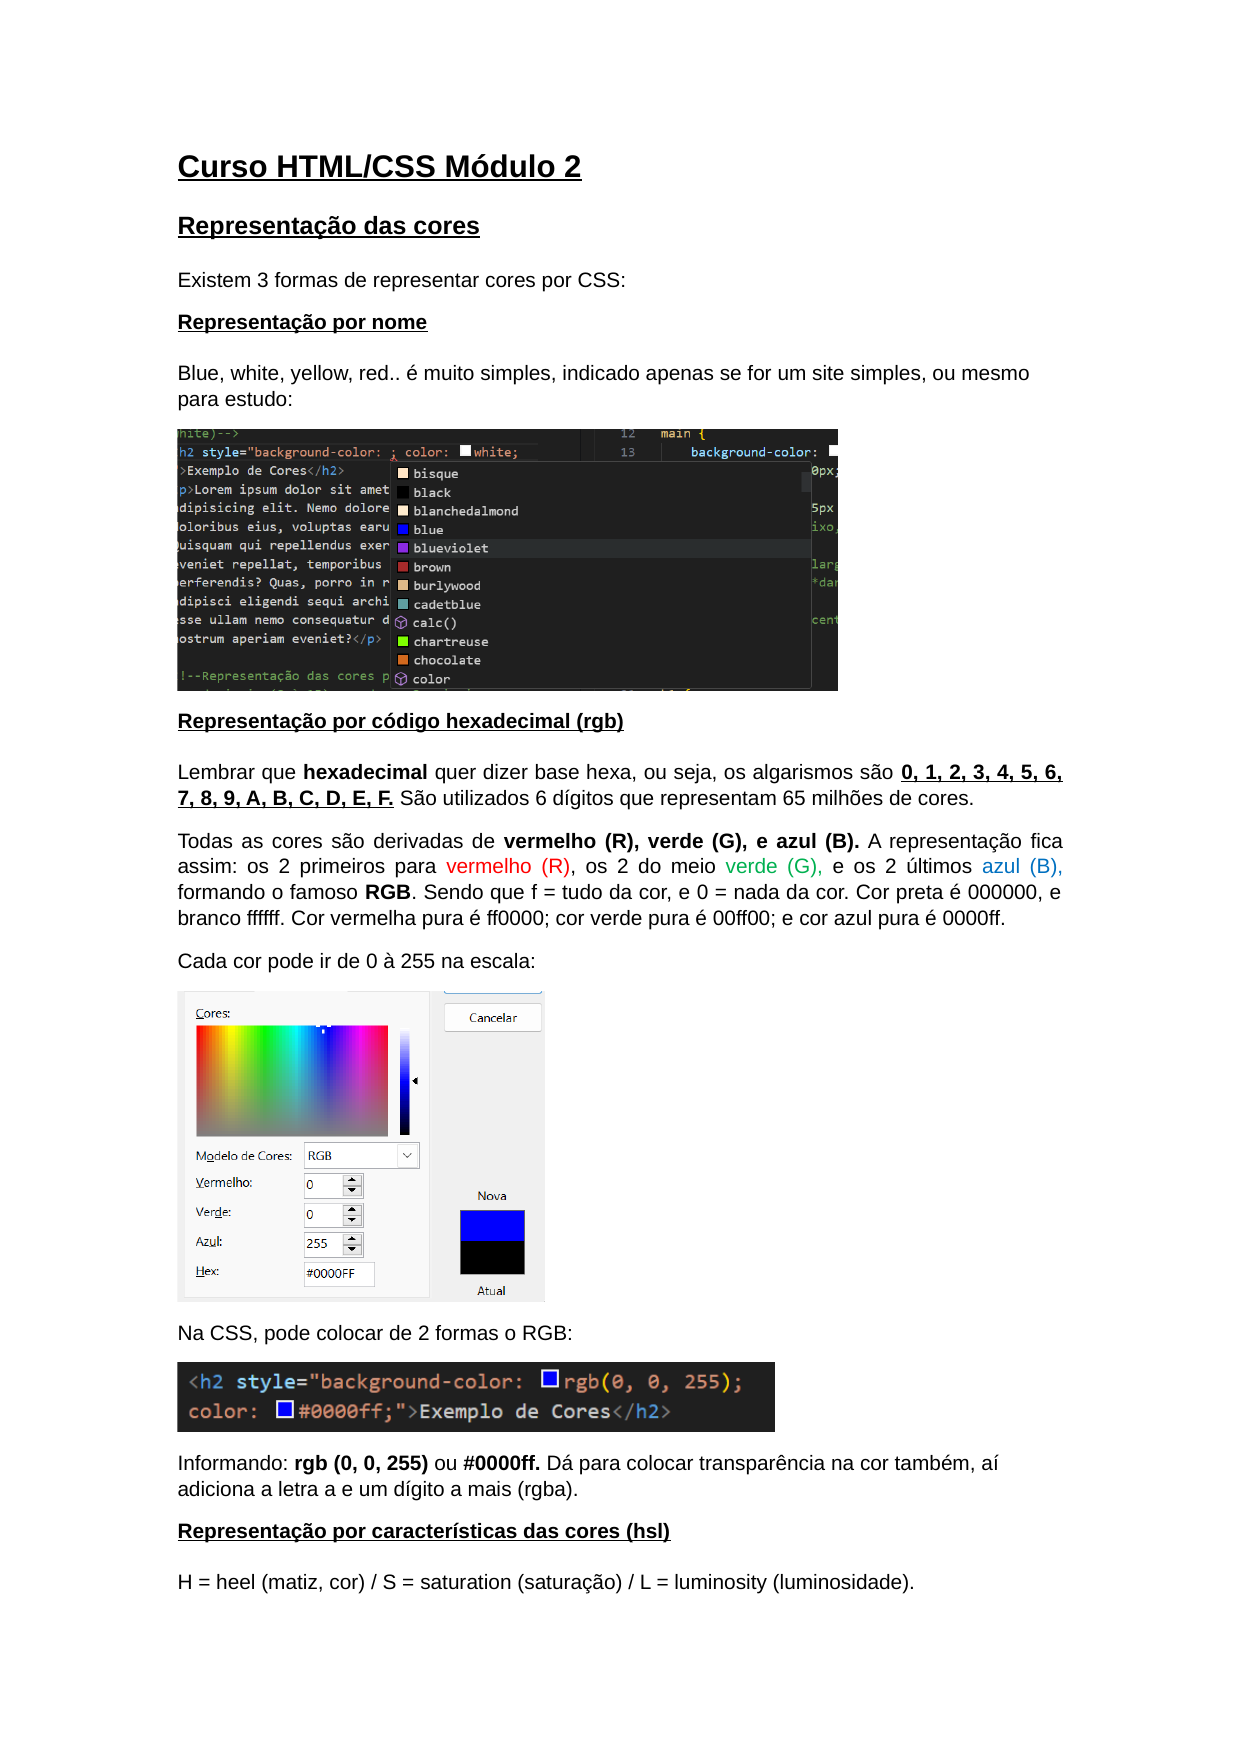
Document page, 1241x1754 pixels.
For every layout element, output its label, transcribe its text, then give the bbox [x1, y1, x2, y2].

picture [177, 1362, 775, 1432]
subtitle Representação por nome [177, 310, 1063, 334]
subtitle Representação das cores [177, 211, 1063, 240]
subtitle Representação por código hexadecimal (rgb) [177, 709, 1063, 733]
text Lembrar que hexadecimal quer dizer base hexa, ou seja, os algarismos são 0, 1, 2, 3, 4, 5, 6, 7, 8, 9, A, B, C, D, E, F. São utilizados 6 dígitos que representam 65 milhões de cores. [177, 760, 1063, 810]
subtitle Representação por características das cores (hsl) [177, 1519, 1063, 1543]
text Existem 3 formas de representar cores por CSS: [177, 267, 1063, 291]
text Blue, white, yellow, red.. é muito simples, indicado apenas se for um site simples, ou mesmo para estudo: [177, 361, 1063, 411]
text Na CSS, pode colocar de 2 formas o RGB: [177, 1320, 1063, 1344]
text Todas as cores são derivadas de vermelho (R), verde (G), e azul (B). A representação fica assim: os 2 primeiros para vermelho (R), os 2 do meio verde (G), e os 2 últimos azul (B), formando o famoso RGB. Sendo que f = tudo da cor, e 0 = nada da cor. Cor preta é 000000, e branco ffffff. Cor vermelha pura é ff0000; cor verde pura é 00ff00; e cor azul pura é 0000ff. [177, 828, 1063, 930]
text Informando: rgb (0, 0, 255) ou #0000ff. Dá para colocar transparência na cor também, aí adiciona a letra a e um dígito a mais (rgba). [177, 1451, 1063, 1500]
picture [177, 429, 838, 691]
picture [177, 991, 545, 1302]
text H = heel (matiz, cor) / S = saturation (saturação) / L = luminosity (luminosidade). [177, 1570, 1063, 1594]
text Cada cor pode ir de 0 à 255 na escala: [177, 948, 1063, 972]
subtitle Curso HTML/CSS Módulo 2 [177, 148, 1063, 183]
